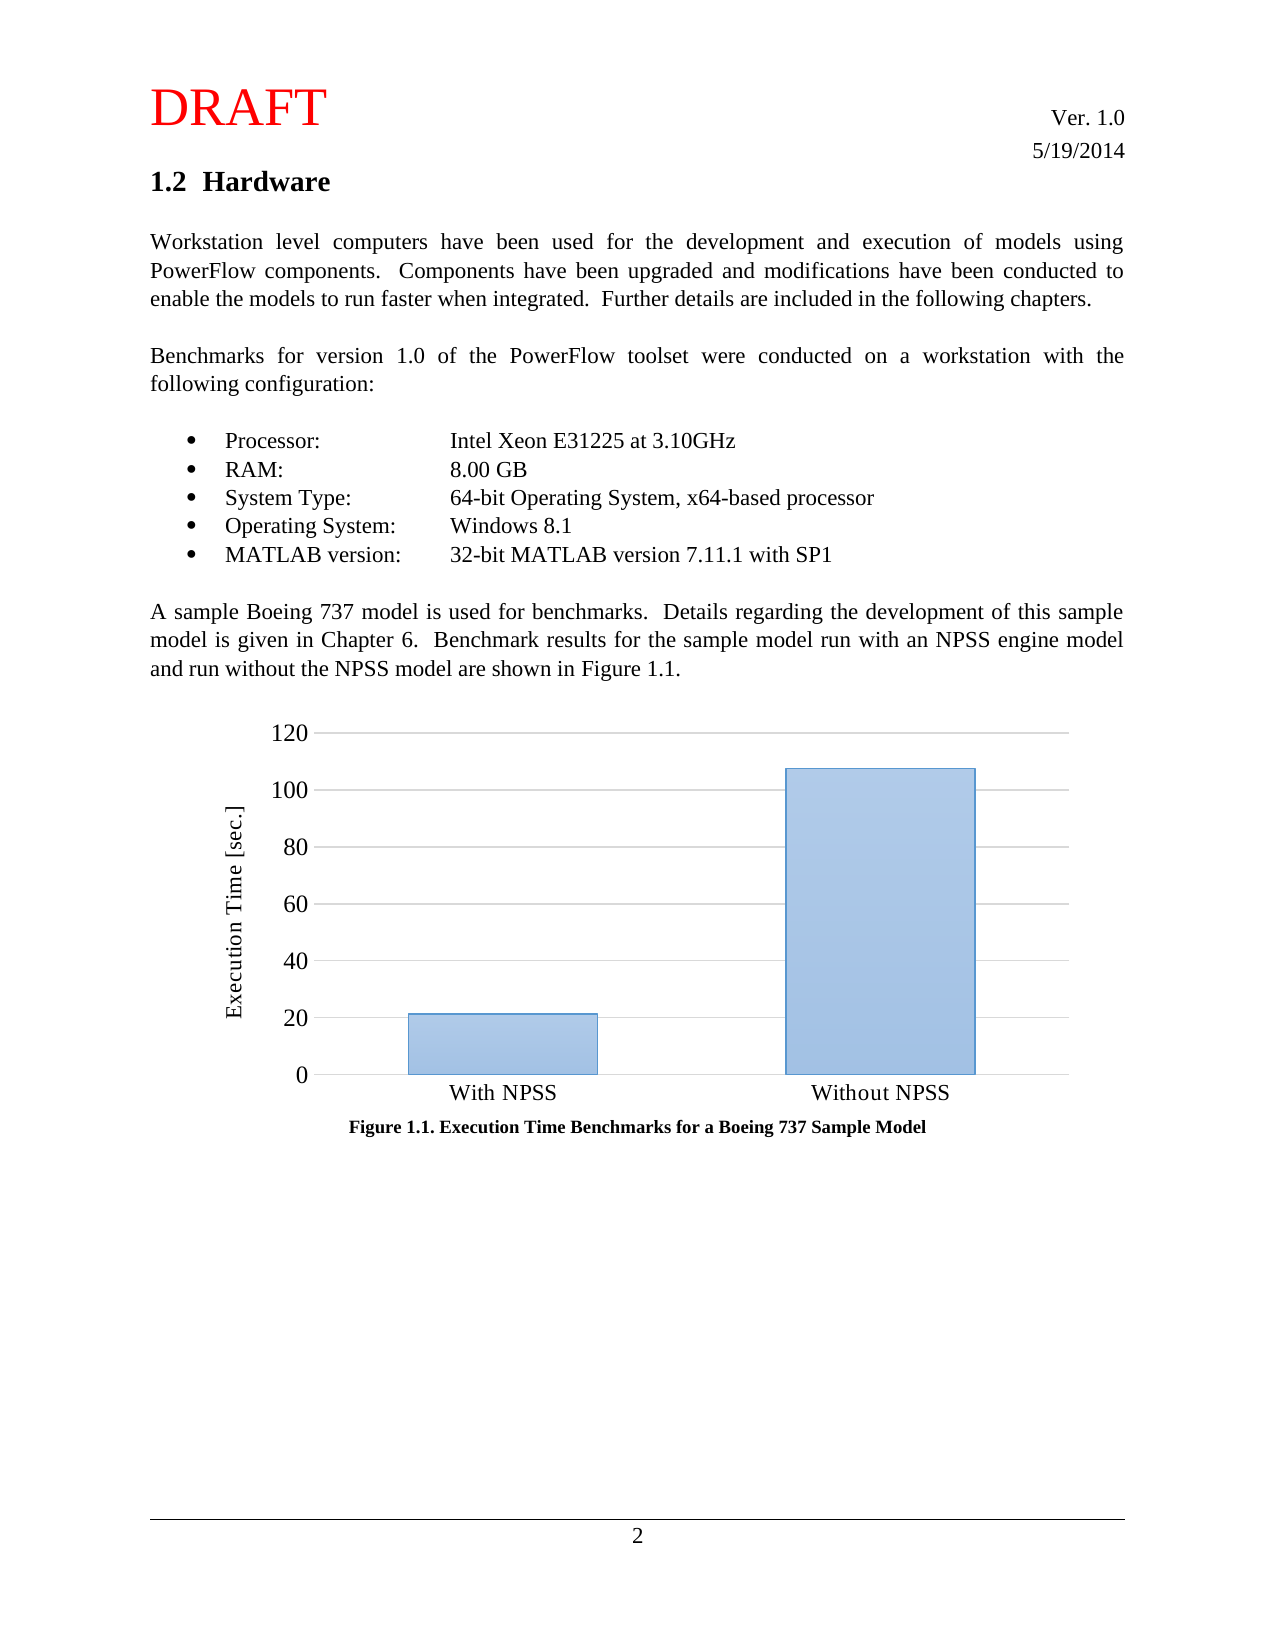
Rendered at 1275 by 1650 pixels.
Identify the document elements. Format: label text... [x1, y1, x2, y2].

text Figure 1.1. Execution Time Benchmarks for a Boeing 737 Sample Model [150, 1116, 1125, 1137]
list System Type: 64-bit Operating System, x64-based processor [187, 484, 1125, 511]
list MATLAB version: 32-bit MATLAB version 7.11.1 with SP1 [187, 541, 1125, 567]
table_cell [787, 998, 974, 1002]
text Benchmarks for version of the PowerFlow toolset were conducted on a workstation with the following configuration: [150, 342, 1125, 397]
text Workstation level computers have been used for the development and execution of models using PowerFlow components. Components have been upgraded and modifications have been conducted to enable the models to run faster when integrated. Further details are included in the following chapters. [150, 228, 1125, 311]
text A sample Boeing 737 model is used for benchmarks. Details regarding the development of this sample model is given in Chapter 6. Benchmark results for the sample model run with an NPSS engine model and run without the NPSS model are shown in Figure 1.1. [150, 598, 1125, 681]
list Operating System: Windows 8.1 [187, 513, 1125, 539]
list RAM: 8.00 GB [187, 456, 1125, 482]
list Processor: Intel Xeon E31225 at 3.10GHz [187, 427, 1125, 454]
subtitle Hardware [150, 164, 1125, 197]
